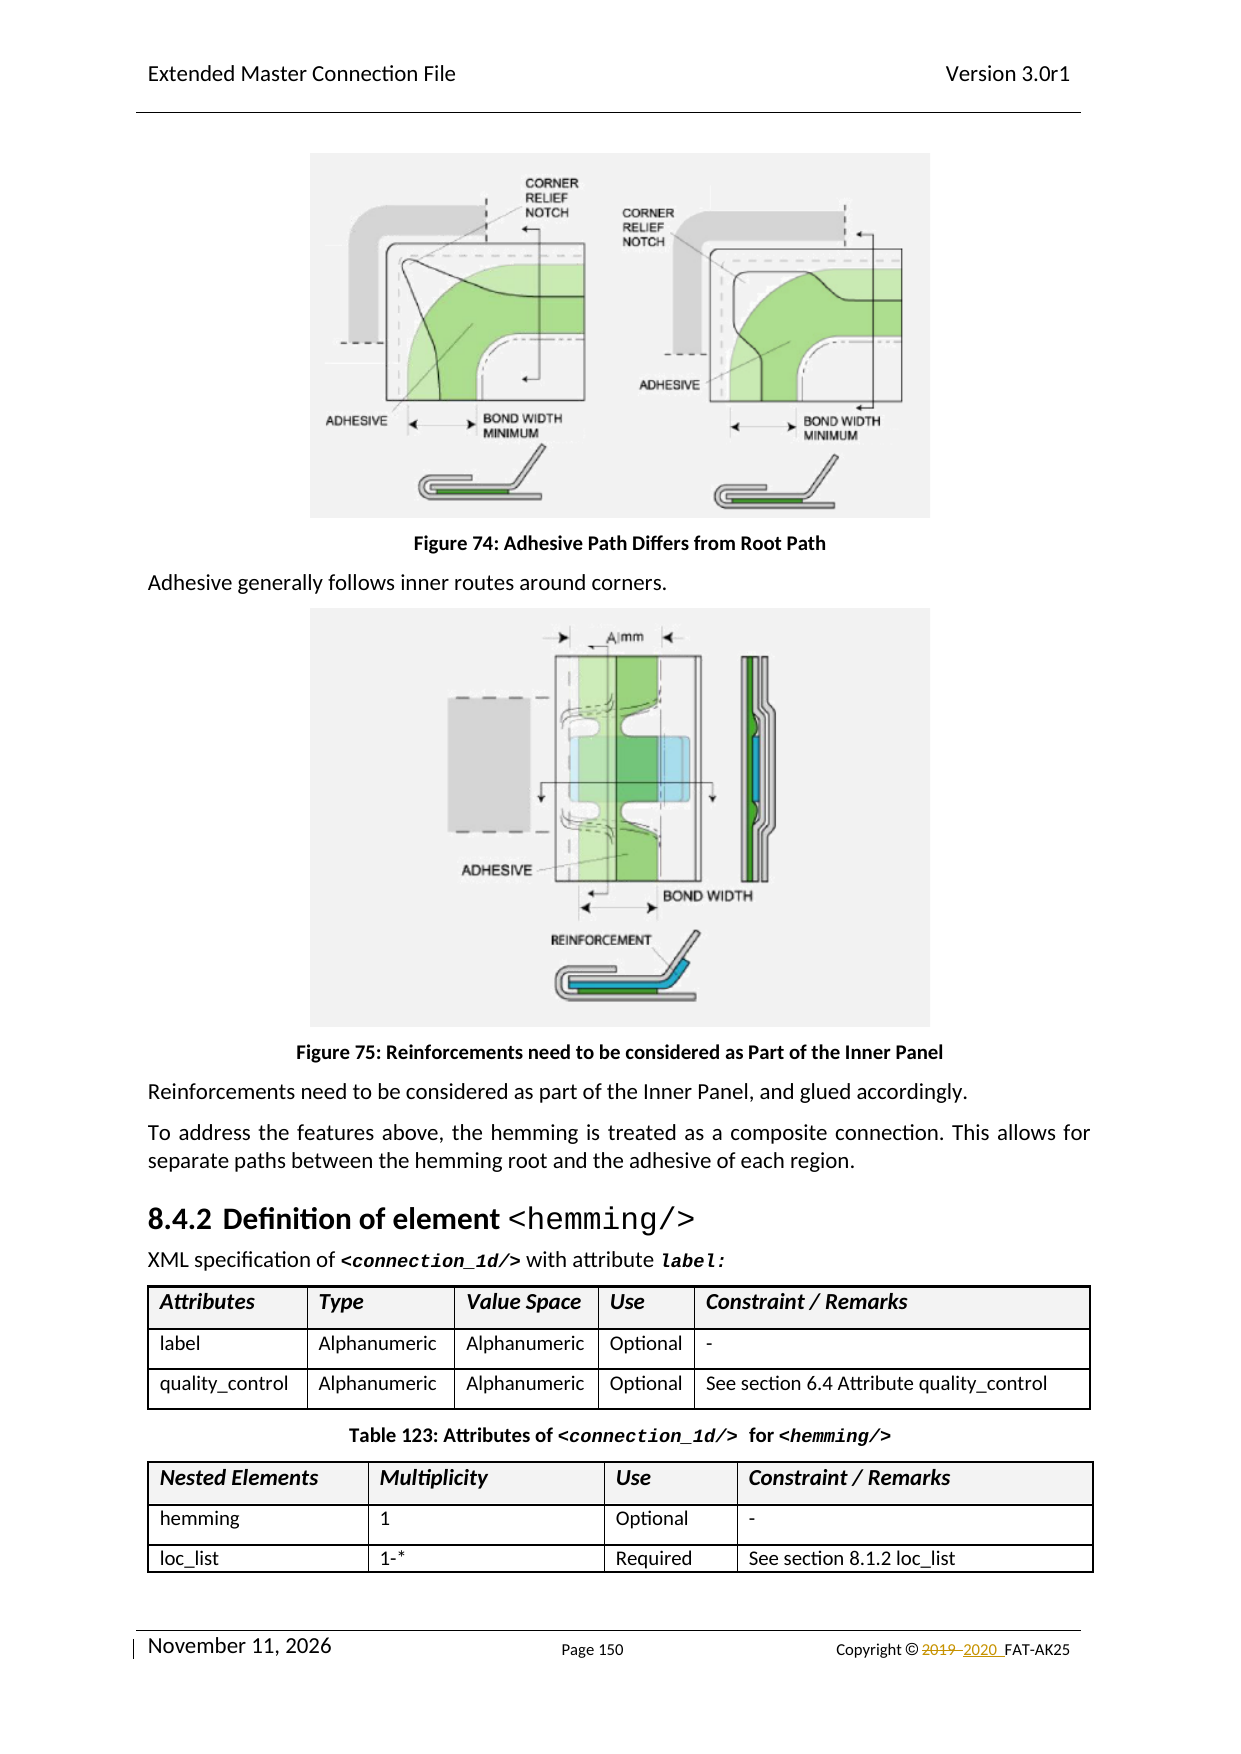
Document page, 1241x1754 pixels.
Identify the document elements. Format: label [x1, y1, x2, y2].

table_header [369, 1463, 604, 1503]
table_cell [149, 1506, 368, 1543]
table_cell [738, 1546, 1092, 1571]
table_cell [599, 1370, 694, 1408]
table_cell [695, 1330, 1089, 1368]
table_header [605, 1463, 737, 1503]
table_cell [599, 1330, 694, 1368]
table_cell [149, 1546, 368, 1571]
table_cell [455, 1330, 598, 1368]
picture [310, 153, 931, 518]
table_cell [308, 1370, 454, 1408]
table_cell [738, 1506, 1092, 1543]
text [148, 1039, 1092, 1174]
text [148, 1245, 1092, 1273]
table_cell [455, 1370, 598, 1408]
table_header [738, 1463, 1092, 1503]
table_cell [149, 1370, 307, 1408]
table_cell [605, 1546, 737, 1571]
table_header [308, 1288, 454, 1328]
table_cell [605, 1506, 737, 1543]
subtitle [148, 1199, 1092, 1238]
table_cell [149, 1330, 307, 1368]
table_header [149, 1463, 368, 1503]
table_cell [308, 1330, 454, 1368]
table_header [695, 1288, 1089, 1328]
picture [310, 608, 931, 1027]
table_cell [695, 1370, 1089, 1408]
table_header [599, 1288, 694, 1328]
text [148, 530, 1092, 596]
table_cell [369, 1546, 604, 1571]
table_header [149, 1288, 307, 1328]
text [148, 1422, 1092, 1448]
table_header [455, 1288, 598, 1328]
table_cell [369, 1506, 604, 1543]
